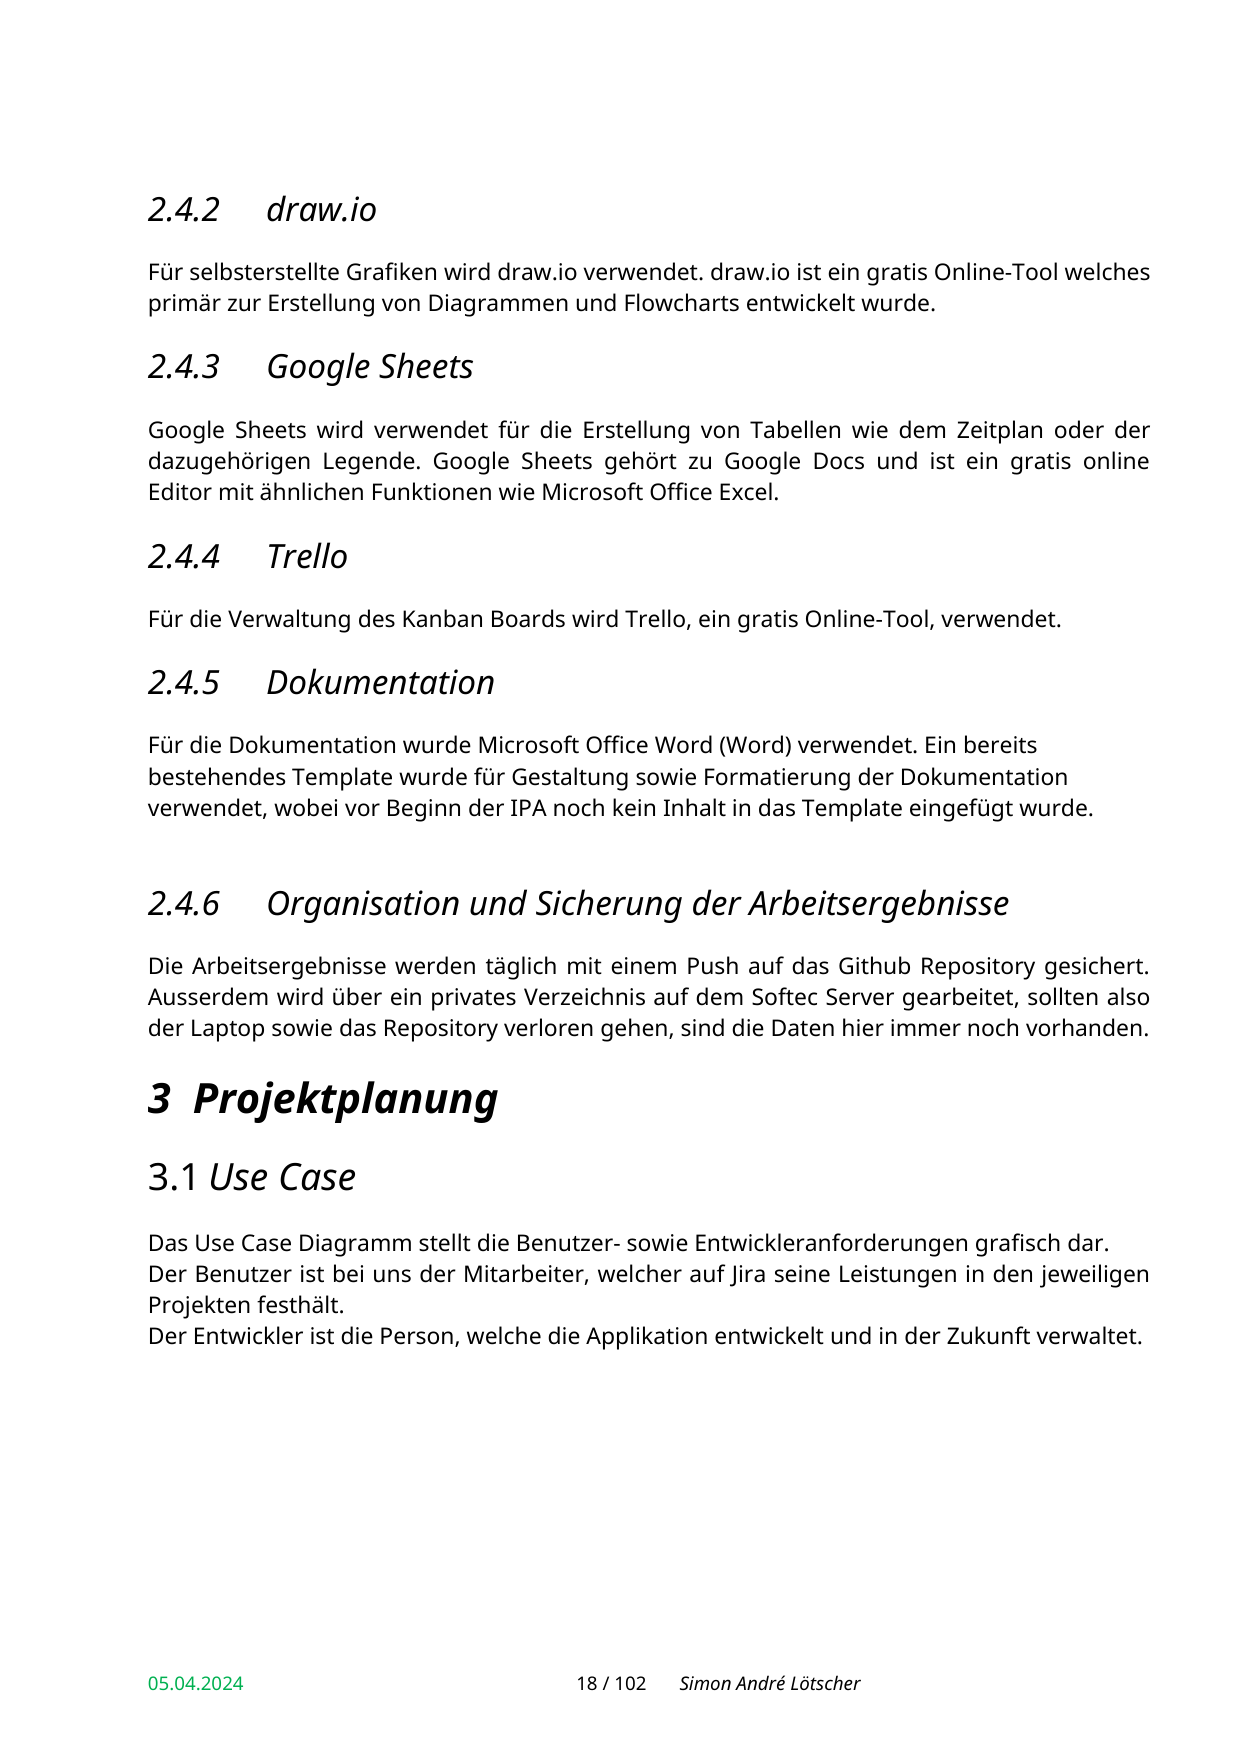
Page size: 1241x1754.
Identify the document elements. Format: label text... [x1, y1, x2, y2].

text Für die Verwaltung des Kanban Boards wird Trello, ein gratis Online-Tool, verwendet. [148, 603, 1152, 634]
text Der Benutzer ist bei uns der Mitarbeiter, welcher auf Jira seine Leistungen in den jeweiligen Projekten festhält. [148, 1258, 1152, 1320]
text Die Arbeitsergebnisse werden täglich mit einem Push auf das Github Repository gesichert. Ausserdem wird über ein privates Verzeichnis auf dem Softec Server gearbeitet, sollten also der Laptop sowie das Repository verloren gehen, sind die Daten hier immer noch vorhanden. [148, 950, 1152, 1044]
text Für die Dokumentation wurde Microsoft Office Word (Word) verwendet. Ein bereits bestehendes Template wurde für Gestaltung sowie Formatierung der Dokumentation verwendet, wobei vor Beginn der IPA noch kein Inhalt in das Template eingefügt wurde. [148, 729, 1152, 823]
text Für selbsterstellte Grafiken wird draw.io verwendet. draw.io ist ein gratis Online-Tool welches primär zur Erstellung von Diagrammen und Flowcharts entwickelt wurde. [148, 256, 1152, 318]
text Projektplanung [148, 1069, 1152, 1125]
text Der Entwickler ist die Person, welche die Applikation entwickelt und in der Zukunft verwaltet. [148, 1320, 1152, 1351]
text Google Sheets wird verwendet für die Erstellung von Tabellen wie dem Zeitplan oder der dazugehörigen Legende. Google Sheets gehört zu Google Docs und ist ein gratis online Editor mit ähnlichen Funktionen wie Microsoft Office Excel. [148, 414, 1152, 507]
text Organisation und Sicherung der Arbeitsergebnisse [148, 879, 1152, 925]
text Das Use Case Diagramm stellt die Benutzer- sowie Entwickleranforderungen grafisch dar. [148, 1226, 1152, 1258]
text Trello [148, 532, 1152, 578]
text draw.io [148, 185, 1152, 231]
text Dokumentation [148, 659, 1152, 704]
text Use Case [148, 1150, 1152, 1201]
text Google Sheets [148, 343, 1152, 389]
